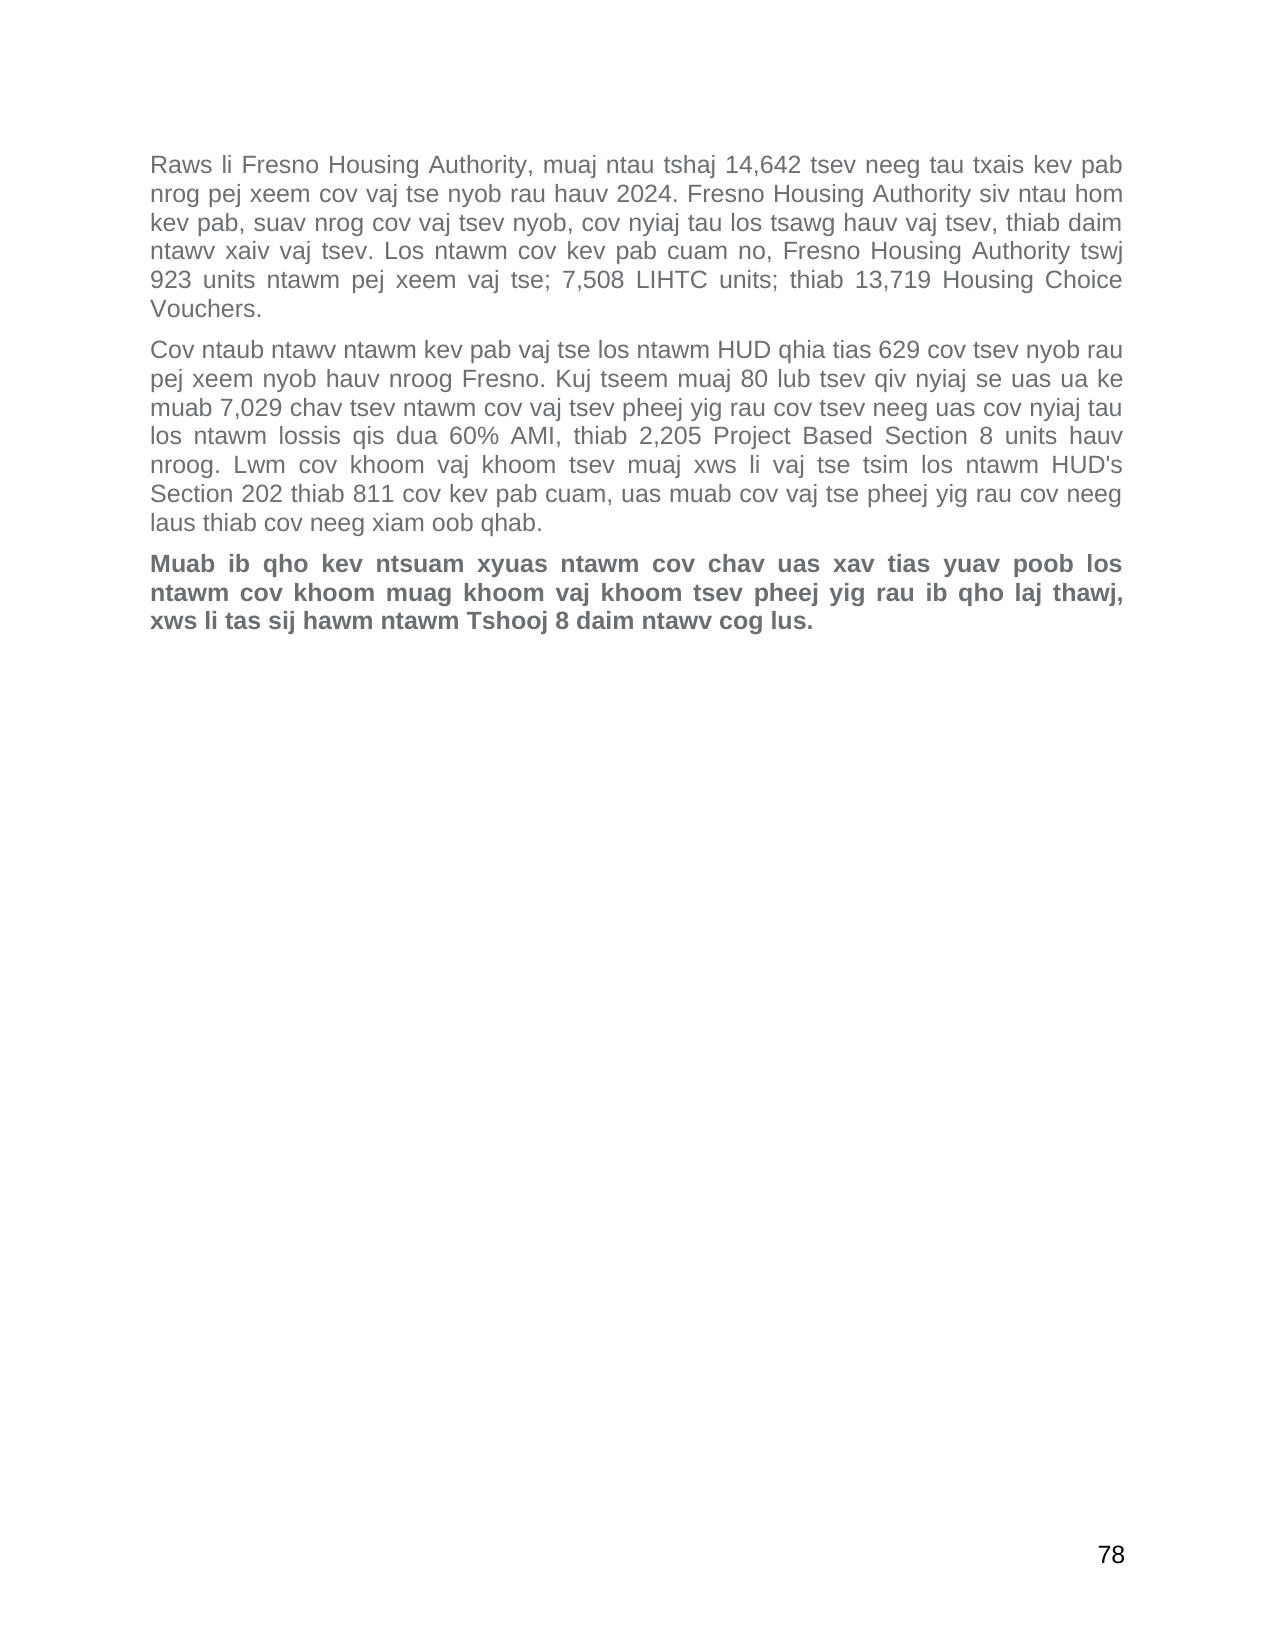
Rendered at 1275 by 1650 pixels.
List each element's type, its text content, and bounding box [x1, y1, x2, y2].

text Muab ib qho kev ntsuam xyuas ntawm cov chav uas xav tias yuav poob los ntawm cov khoom muag khoom vaj khoom tsev pheej yig rau ib qho laj thawj, xws li tas sij hawm ntawm Tshooj 8 daim ntawv cog lus. [150, 549, 1125, 635]
text Cov ntaub ntawv ntawm kev pab vaj tse los ntawm HUD qhia tias 629 cov tsev nyob rau pej xeem nyob hauv nroog Fresno. Kuj tseem muaj 80 lub tsev qiv nyiaj se uas ua ke muab 7,029 chav tsev ntawm cov vaj tsev pheej yig rau cov tsev neeg uas cov nyiaj tau los ntawm lossis qis dua 60% AMI, thiab 2,205 Project Based Section 8 units hauv nroog. Lwm cov khoom vaj khoom tsev muaj xws li vaj tse tsim los ntawm HUD's Section 202 thiab 811 cov kev pab cuam, uas muab cov vaj tse pheej yig rau cov neeg laus thiab cov neeg xiam oob qhab. [150, 335, 1125, 536]
text Raws li Fresno Housing Authority, muaj ntau tshaj 14,642 tsev neeg tau txais kev pab nrog pej xeem cov vaj tse nyob rau hauv 2024. Fresno Housing Authority siv ntau hom kev pab, suav nrog cov vaj tsev nyob, cov nyiaj tau los tsawg hauv vaj tsev, thiab daim ntawv xaiv vaj tsev. Los ntawm cov kev pab cuam no, Fresno Housing Authority tswj 923 units ntawm pej xeem vaj tse; 7,508 LIHTC units; thiab 13,719 Housing Choice Vouchers. [150, 150, 1125, 322]
